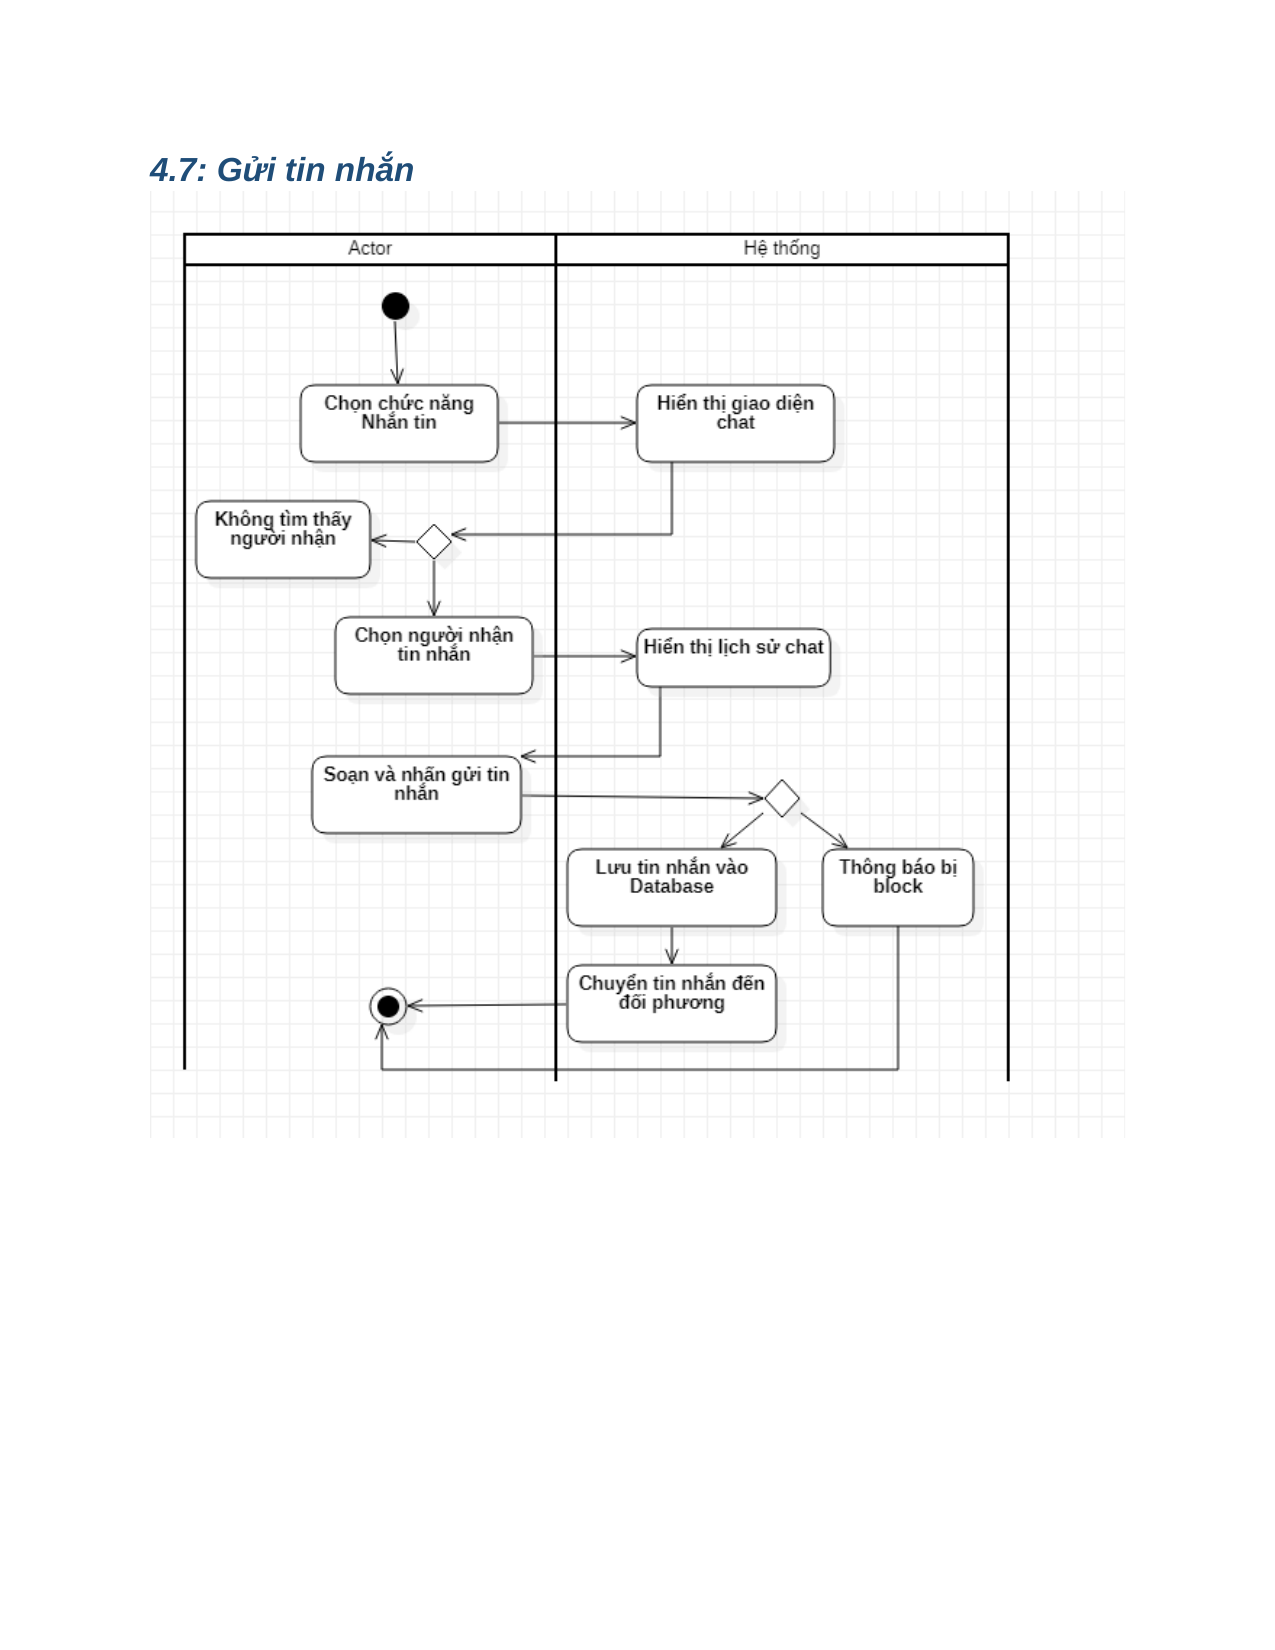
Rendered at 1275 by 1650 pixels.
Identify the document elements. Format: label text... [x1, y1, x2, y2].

subtitle 4.7: Gửi tin nhắn [150, 150, 1125, 188]
picture [150, 191, 1125, 1138]
